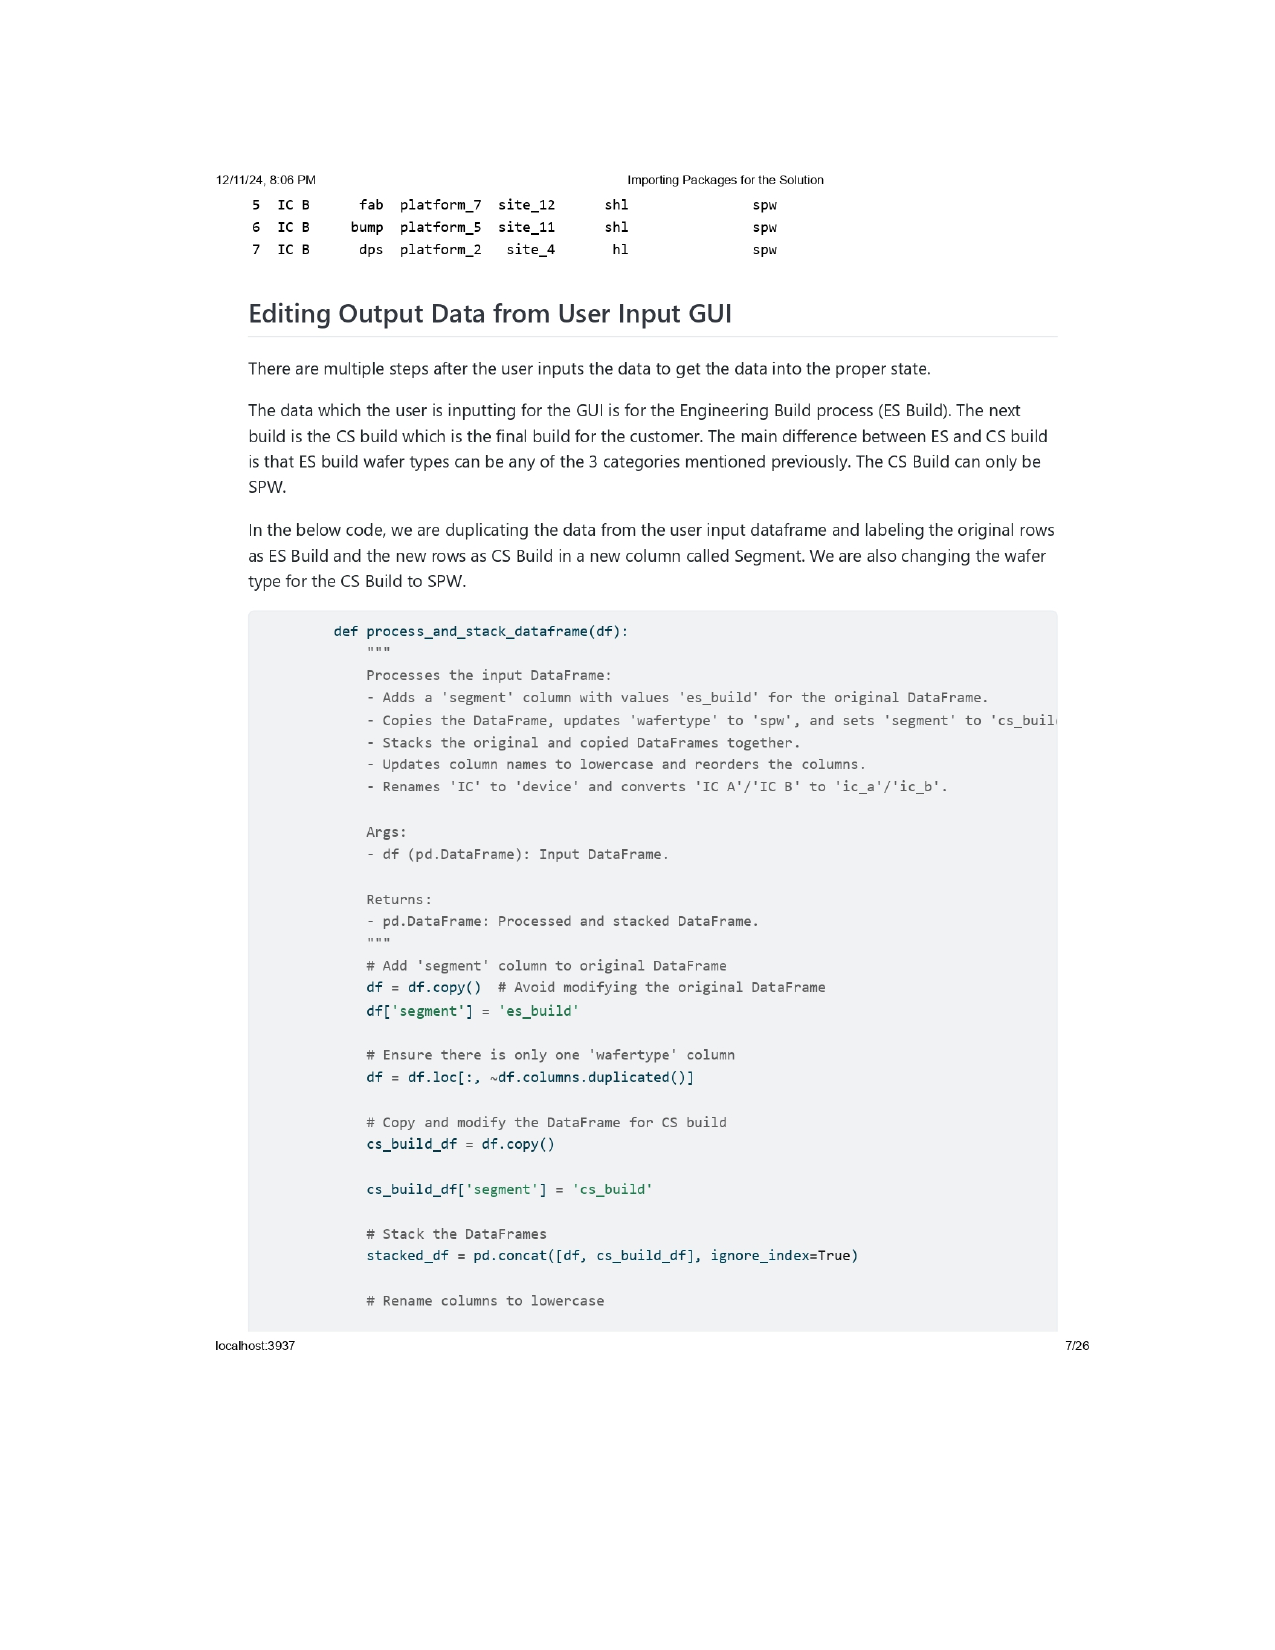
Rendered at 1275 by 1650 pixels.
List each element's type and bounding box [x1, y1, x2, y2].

picture [178, 150, 1125, 1375]
